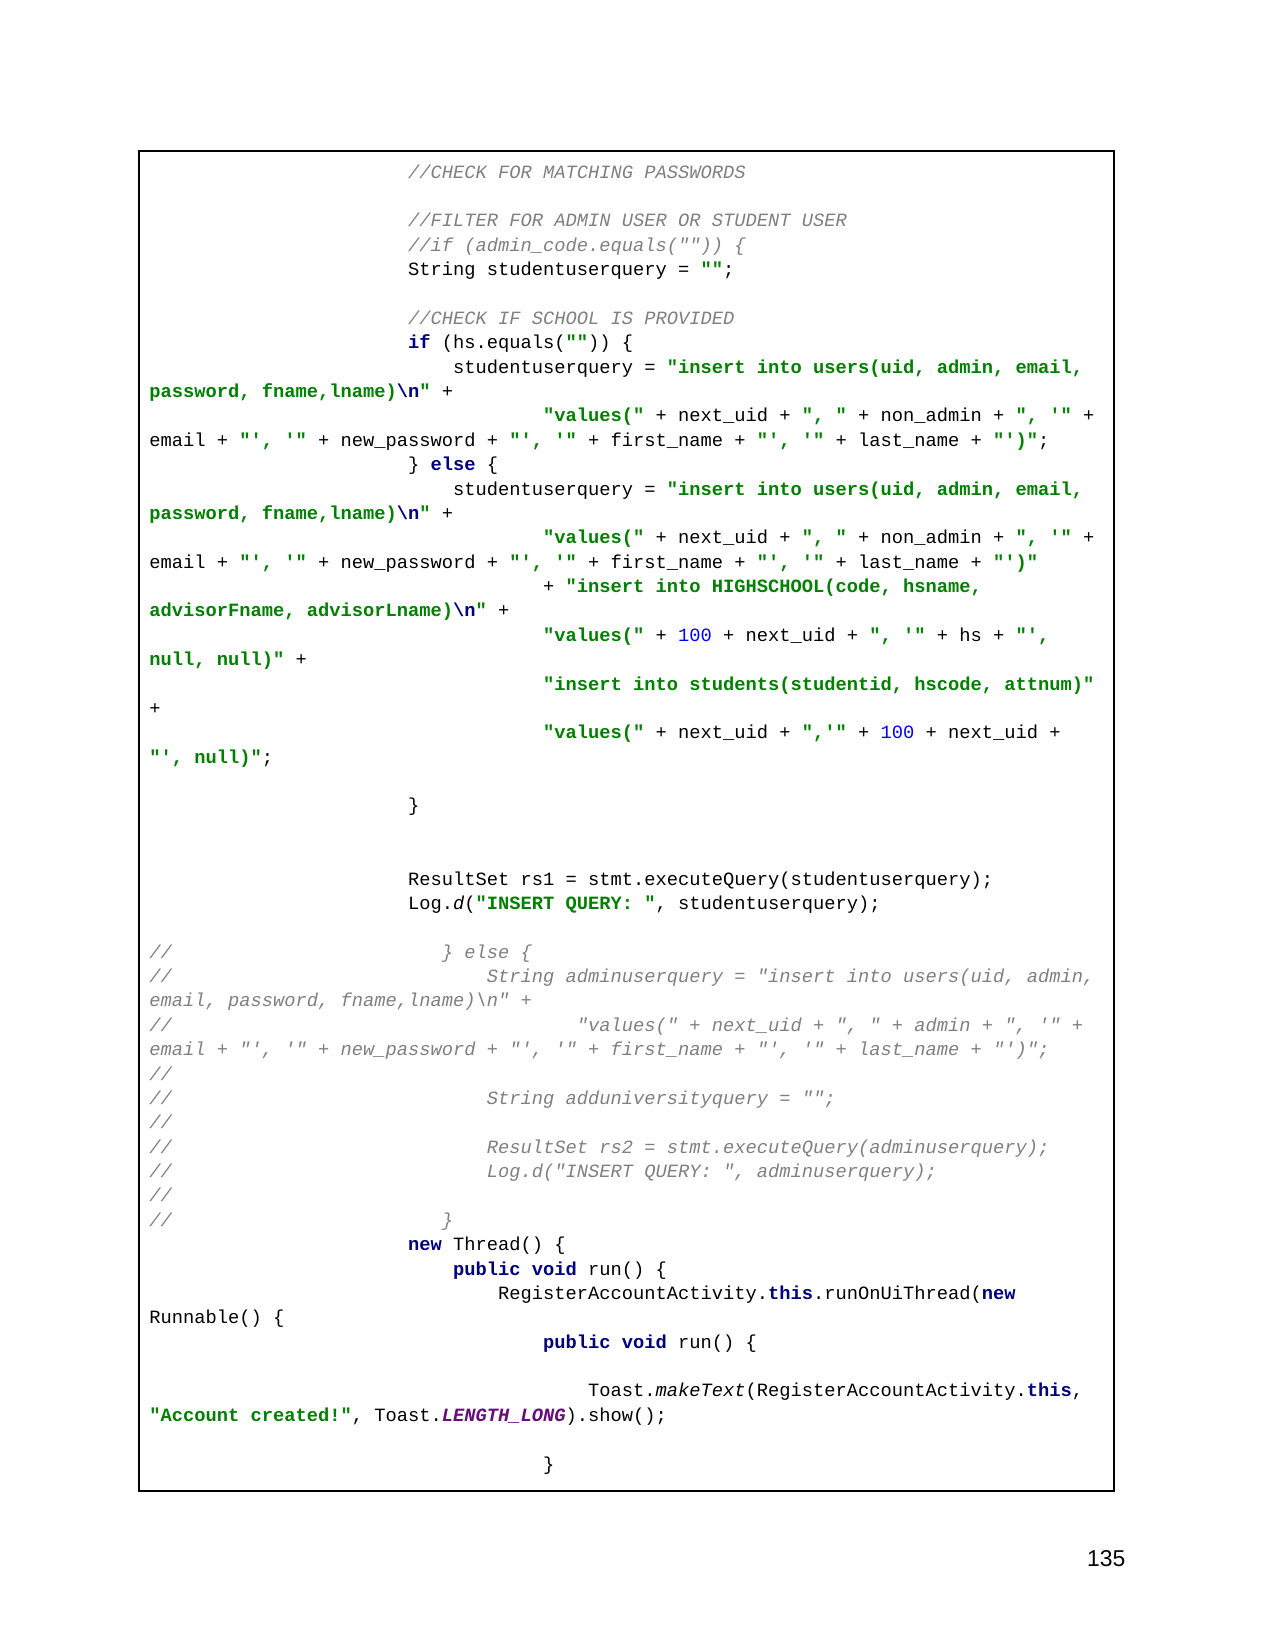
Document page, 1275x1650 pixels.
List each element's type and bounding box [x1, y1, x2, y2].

table_header [140, 152, 1113, 1490]
